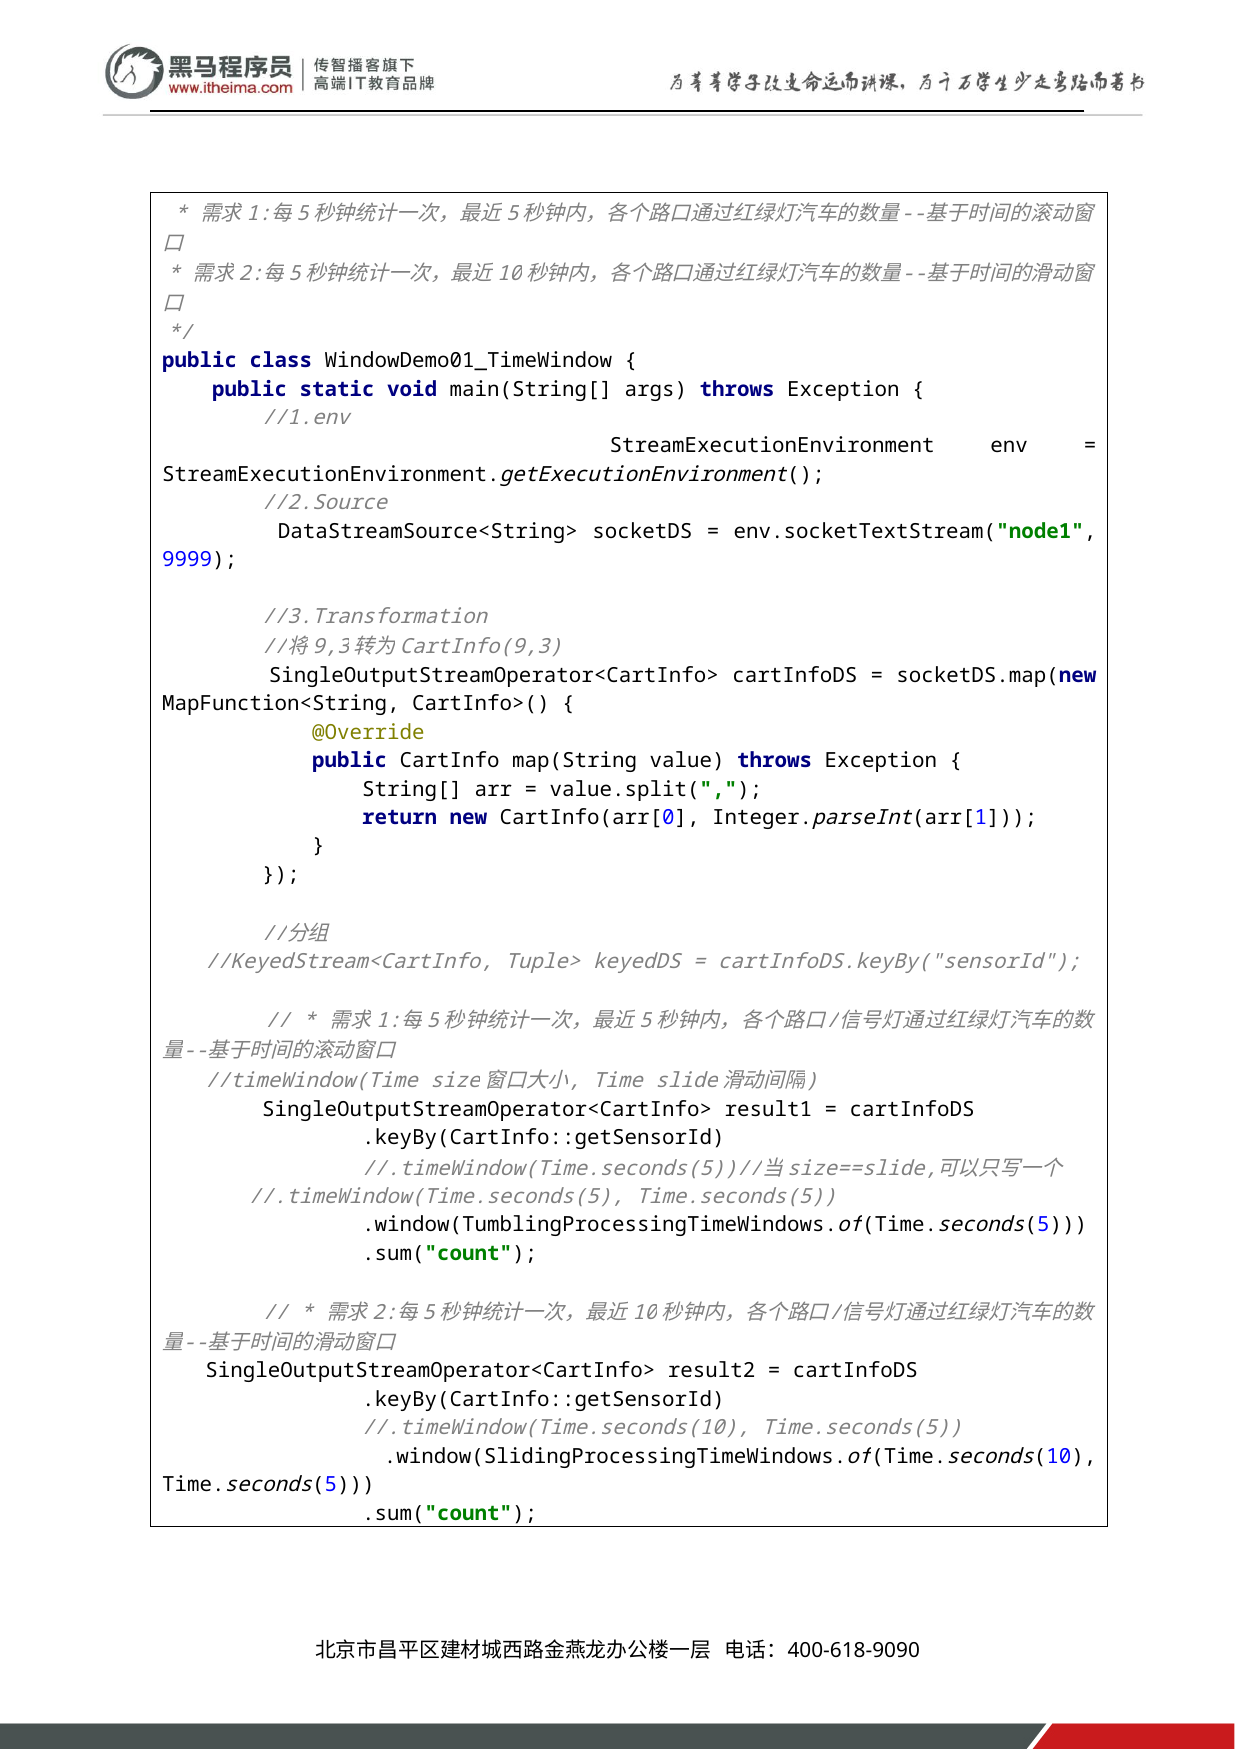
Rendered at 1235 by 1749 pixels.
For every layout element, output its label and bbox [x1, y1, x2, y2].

picture [0, 0, 1235, 123]
table_header [151, 193, 1107, 1526]
picture [0, 1664, 1235, 1749]
